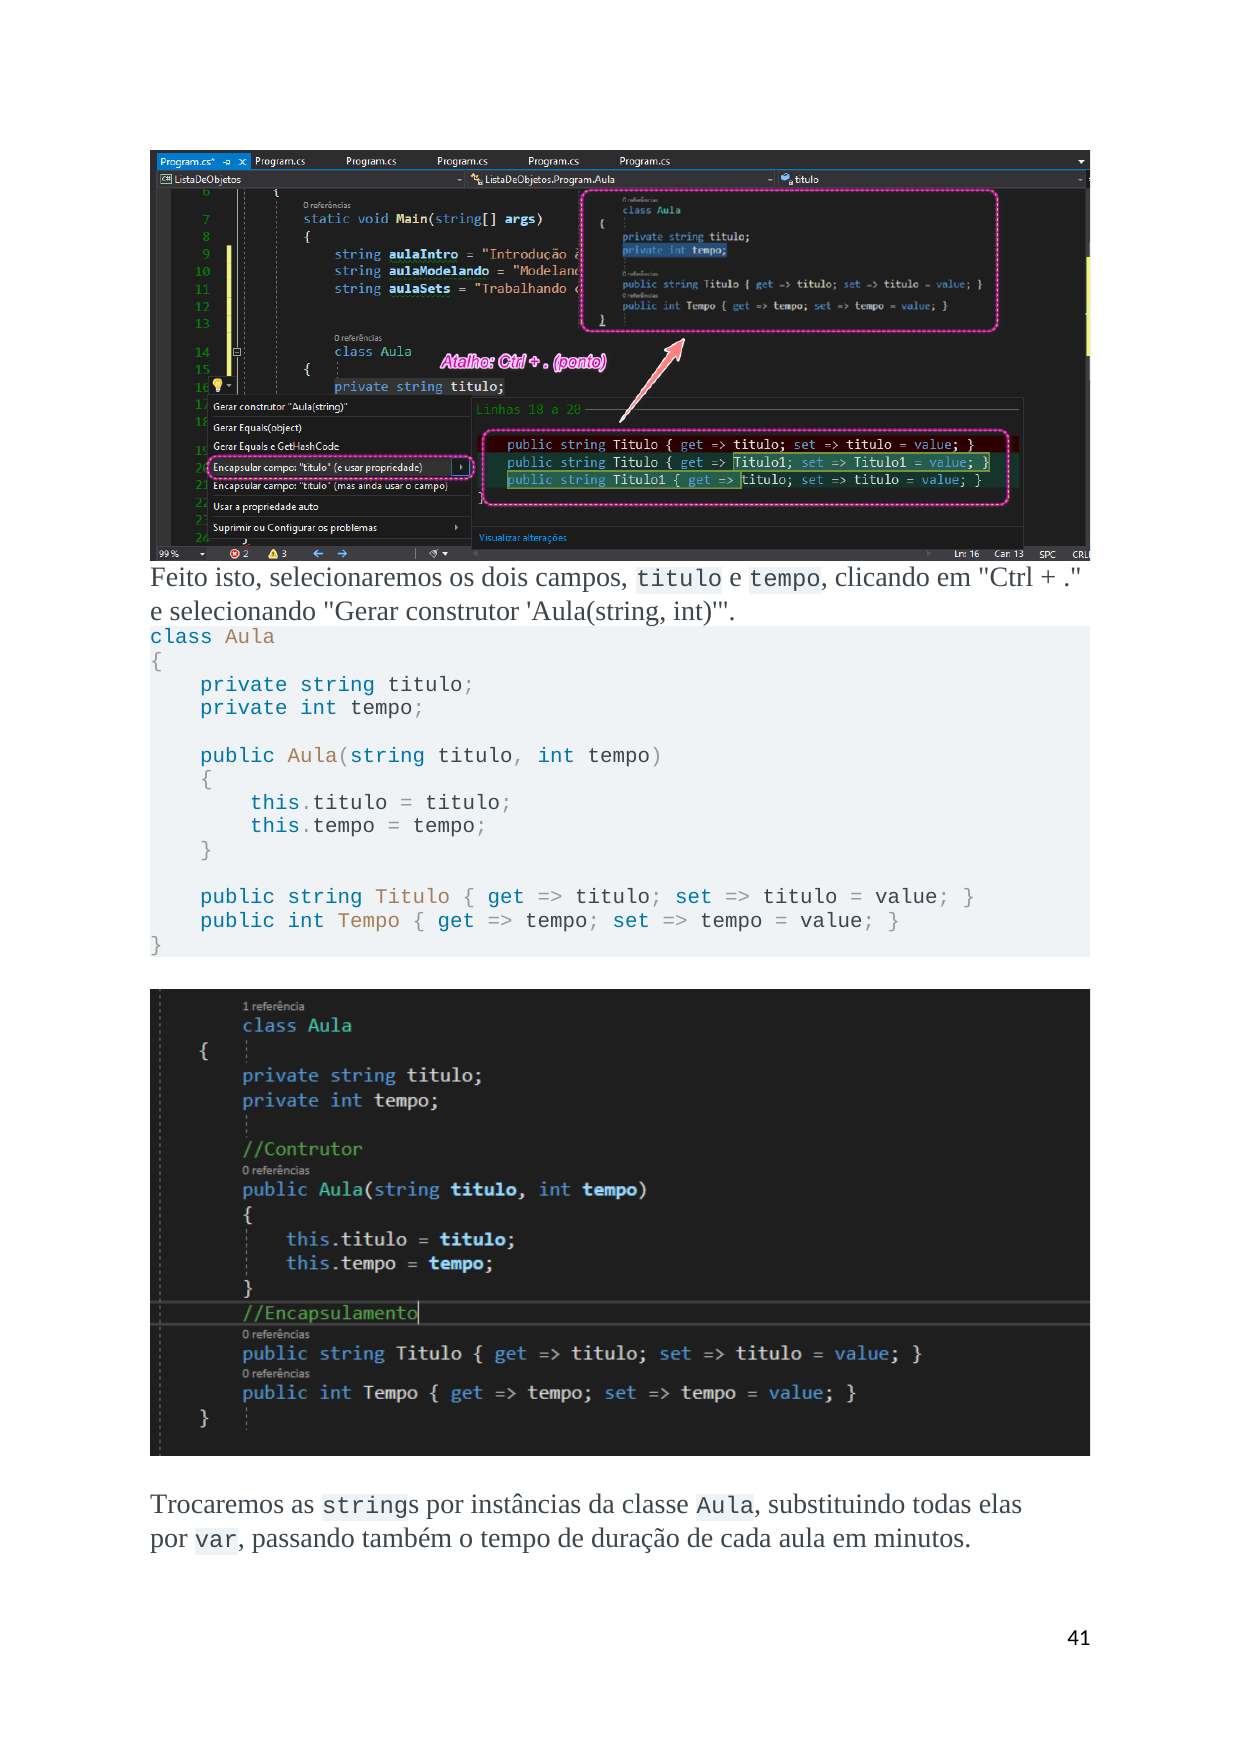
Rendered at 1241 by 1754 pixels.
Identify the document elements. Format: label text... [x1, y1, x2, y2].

picture [150, 150, 1091, 561]
text private int tempo; [150, 697, 1090, 721]
text this.titulo = titulo; [150, 792, 1090, 816]
text class Aula [150, 626, 1090, 650]
text { [150, 768, 1090, 792]
text public Aula(string titulo, int tempo) [150, 744, 1090, 768]
text private string titulo; [150, 674, 1090, 697]
text } [150, 934, 1090, 957]
text Trocaremos as strings por instâncias da classe Aula, substituindo todas elas por var, passando também o tempo de duração de cada aula em minutos. [150, 1488, 1090, 1555]
text Feito isto, selecionaremos os dois campos, titulo e tempo, clicando em "Ctrl + ." e selecionando "Gerar construtor 'Aula(string, int)'". [150, 561, 1090, 626]
text { [150, 650, 1090, 674]
picture [150, 989, 1091, 1456]
text public int Tempo { get => tempo; set => tempo = value; } [150, 910, 1090, 934]
text } [150, 839, 1090, 863]
text public string Titulo { get => titulo; set => titulo = value; } [150, 886, 1090, 910]
text this.tempo = tempo; [150, 816, 1090, 839]
